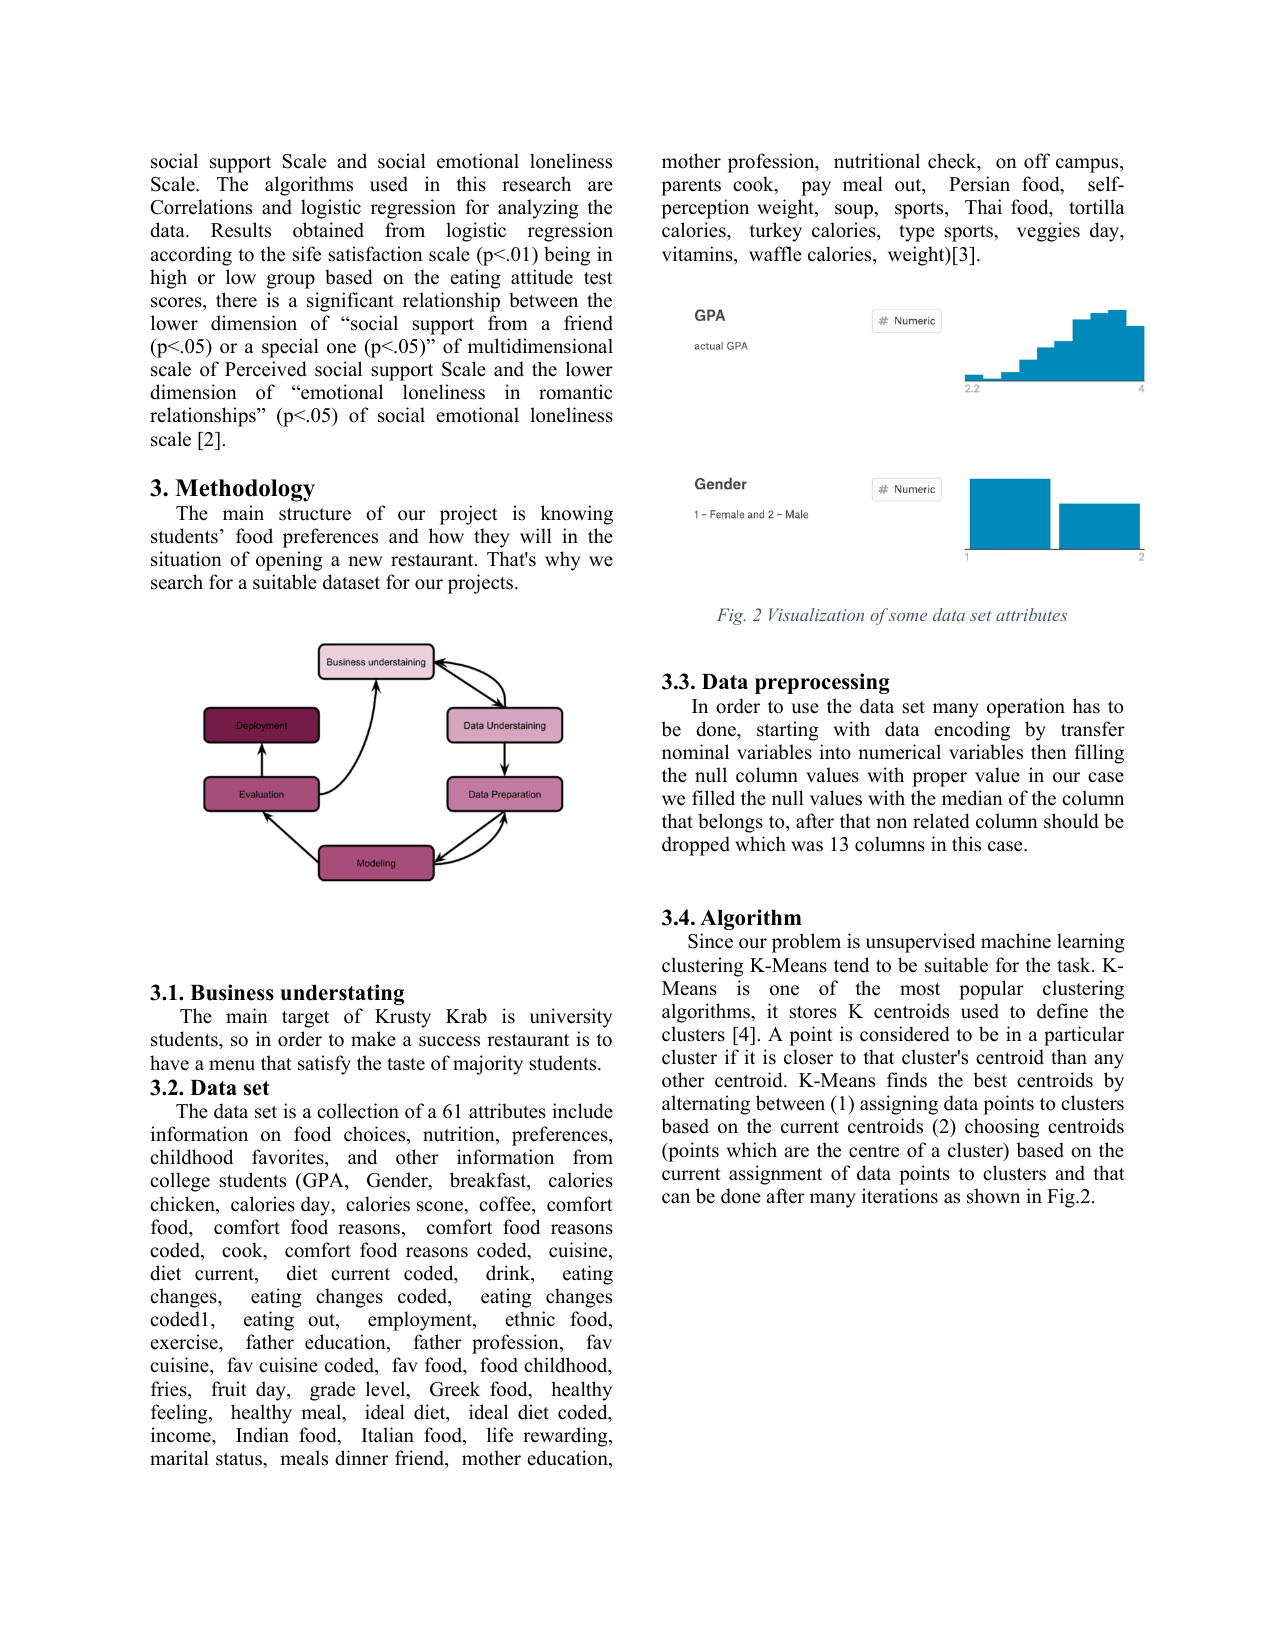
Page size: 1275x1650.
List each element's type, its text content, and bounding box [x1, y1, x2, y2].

text Fig. 2 Visualization of some data set attributes [661, 604, 1125, 625]
text The main target of Krusty Krab is university students, so in order to make a success restaurant is to have a menu that satisfy the taste of majority students. [150, 1005, 613, 1074]
subtitle 3.1. Business understating [150, 980, 613, 1005]
picture [184, 617, 579, 906]
subtitle 3.4. Algorithm [661, 905, 1125, 930]
text The main structure of our project is knowing students’ food preferences and how they will in the situation of opening a new restaurant. That's why we search for a suitable dataset for our projects. [150, 501, 613, 594]
text In order to use the data set many operation has to be done, starting with data encoding by transfer nominal variables into numerical variables then filling the null column values with proper value in our case we filled the null values with the median of the column that belongs to, after that non related column should be dropped which was 13 columns in this case. [661, 694, 1125, 856]
text Since our problem is unsupervised machine learning clustering K-Means tend to be suitable for the task. K-Means is one of the most popular clustering algorithms, it stores K centroids used to define the clusters [4]. A point is considered to be in a particular cluster if it is closer to that cluster's centroid than any other centroid. K-Means finds the best centroids by alternating between (1) assigning data points to clusters based on the current centroids (2) choosing centroids (points which are the centre of a cluster) based on the current assignment of data points to clusters and that can be done after many iterations as shown in Fig.2. [661, 930, 1125, 1208]
text The data set is a collection of a 61 attributes include information on food choices, nutrition, preferences, childhood favorites, and other information from college students (GPA, Gender, breakfast, calories chicken, calories day, calories scone, coffee, comfort food, comfort food reasons, comfort food reasons coded, cook, comfort food reasons coded, cuisine, diet current, diet current coded, drink, eating changes, eating changes coded, eating changes coded1, eating out, employment, ethnic food, exercise, father education, father profession, fav cuisine, fav cuisine coded, fav food, food childhood, fries, fruit day, grade level, Greek food, healthy feeling, healthy meal, ideal diet, ideal diet coded, income, Indian food, Italian food, life rewarding, marital status, meals dinner friend, mother education, mother profession, nutritional check, on off campus, parents cook, pay meal out, Persian food, self-perception weight, soup, sports, Thai food, tortilla calories, turkey calories, type sports, veggies day, vitamins, waffle calories, weight)[3]. [150, 1100, 613, 1470]
subtitle 3. Methodology [150, 474, 613, 501]
subtitle 3.3. Data preprocessing [661, 669, 1125, 694]
picture [687, 288, 1151, 605]
subtitle 3.2. Data set [150, 1074, 613, 1100]
